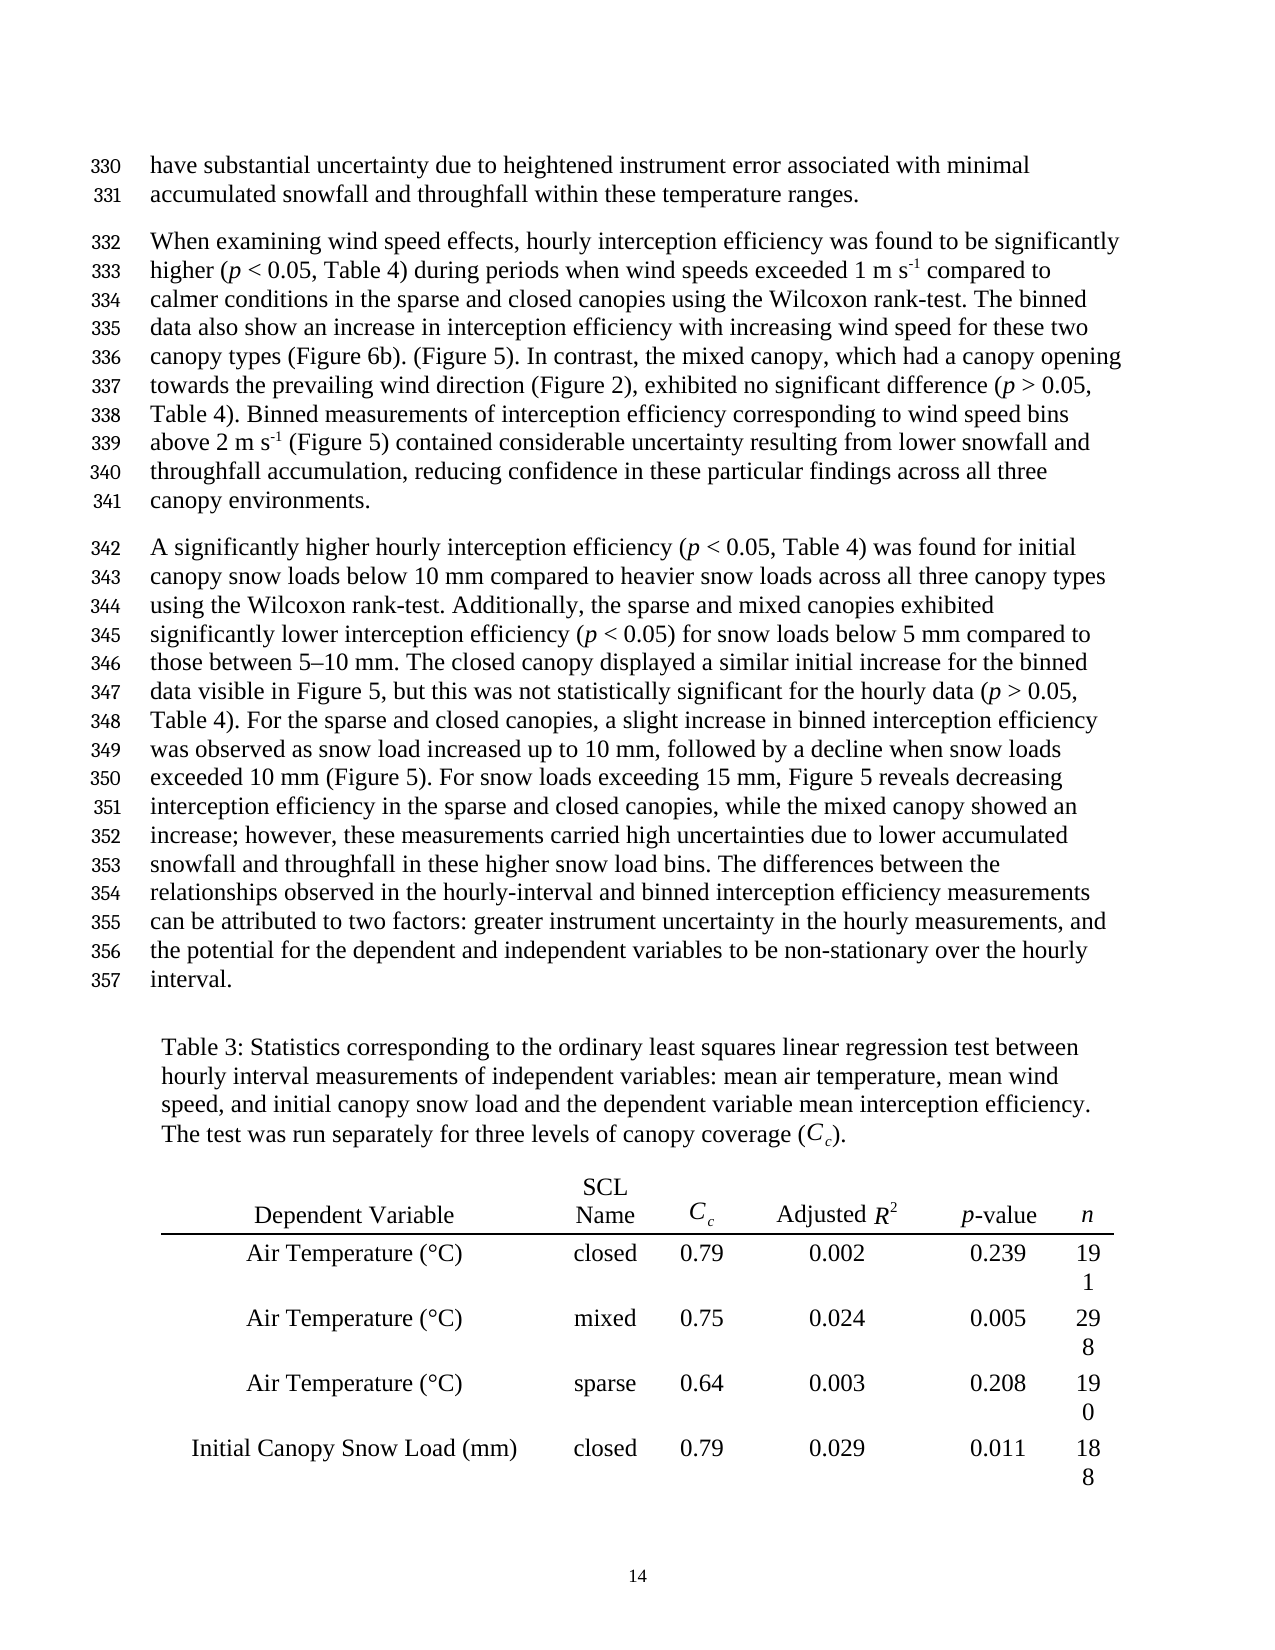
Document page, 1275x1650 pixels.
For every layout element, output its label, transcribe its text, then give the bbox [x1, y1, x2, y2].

text A significantly higher hourly interception efficiency (p < 0.05, Table 4) was found for initial canopy snow loads below 10 mm compared to heavier snow loads across all three canopy types using the Wilcoxon rank-test. Additionally, the sparse and mixed canopies exhibited significantly lower interception efficiency (p < 0.05) for snow loads below 5 mm compared to those between 5–10 mm. The closed canopy displayed a similar initial increase for the binned data visible in Figure 5, but this was not statistically significant for the hourly data (p > 0.05, Table 4). For the sparse and closed canopies, a slight increase in binned interception efficiency was observed as snow load increased up to 10 mm, followed by a decline when snow loads exceeded 10 mm (Figure 5). For snow loads exceeding 15 mm, Figure 5 reveals decreasing interception efficiency in the sparse and closed canopies, while the mixed canopy showed an increase; however, these measurements carried high uncertainties due to lower accumulated snowfall and throughfall in these higher snow load bins. The differences between the relationships observed in the hourly-interval and binned interception efficiency measurements can be attributed to two factors: greater instrument uncertainty in the hourly measurements, and the potential for the dependent and independent variables to be non-stationary over the hourly interval. [150, 532, 1125, 992]
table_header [150, 1011, 1125, 1494]
text When examining wind speed effects, hourly interception efficiency was found to be significantly higher (p < 0.05, Table 4) during periods when wind speeds exceeded 1 m s-1 compared to calmer conditions in the sparse and closed canopies using the Wilcoxon rank-test. The binned data also show an increase in interception efficiency with increasing wind speed for these two canopy types (Figure 6b). (Figure 5). In contrast, the mixed canopy, which had a canopy opening towards the prevailing wind direction (Figure 2), exhibited no significant difference (p > 0.05, Table 4). Binned measurements of interception efficiency corresponding to wind speed bins above 2 m s-1 (Figure 5) contained considerable uncertainty resulting from lower snowfall and throughfall accumulation, reducing confidence in these particular findings across all three canopy environments. [150, 226, 1125, 514]
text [150, 150, 1125, 207]
